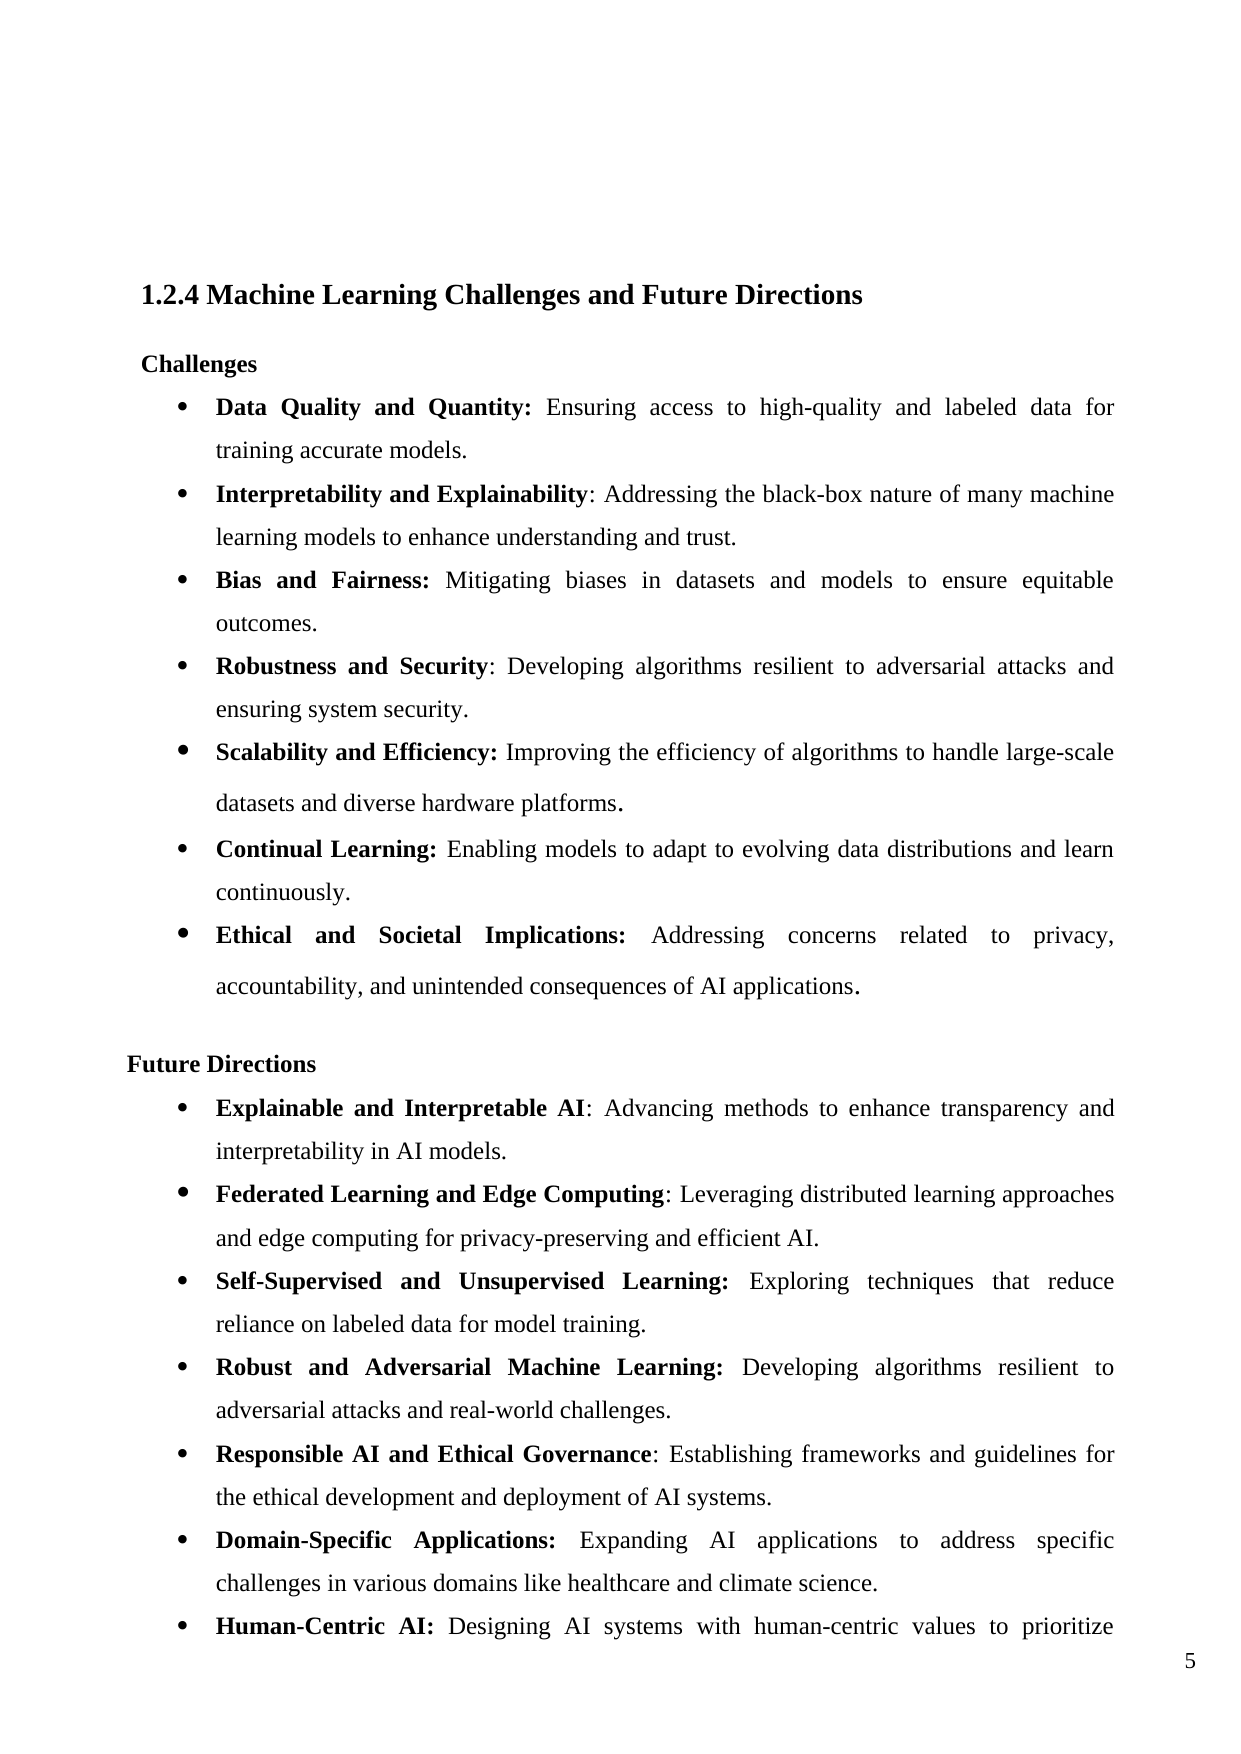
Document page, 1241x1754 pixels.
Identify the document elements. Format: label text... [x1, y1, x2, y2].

list Explainable and Interpretable AI: Advancing methods to enhance transparency and interpretability in AI models. [178, 1093, 1115, 1164]
list Ethical and Societal Implications: Addressing concerns related to privacy, accountability, and unintended consequences of AI applications. [178, 921, 1115, 1001]
text 1.2.4 Machine Learning Challenges and Future Directions [141, 277, 1196, 311]
list Interpretability and Explainability: Addressing the black-box nature of many machine learning models to enhance understanding and trust. [178, 479, 1115, 551]
list Federated Learning and Edge Computing: Leveraging distributed learning approaches and edge computing for privacy-preserving and efficient AI. [178, 1179, 1115, 1252]
list Bias and Fairness: Mitigating biases in datasets and models to ensure equitable outcomes. [178, 565, 1115, 637]
text Challenges [141, 349, 1196, 378]
list Continual Learning: Enabling models to adapt to evolving data distributions and learn continuously. [178, 834, 1115, 906]
list Scalability and Efficiency: Improving the efficiency of algorithms to handle large-scale datasets and diverse hardware platforms. [178, 737, 1115, 817]
list Responsible AI and Ethical Governance: Establishing frameworks and guidelines for the ethical development and deployment of AI systems. [178, 1439, 1115, 1511]
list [178, 1611, 1115, 1640]
list Robust and Adversarial Machine Learning: Developing algorithms resilient to adversarial attacks and real-world challenges. [178, 1352, 1115, 1424]
list Robustness and Security: Developing algorithms resilient to adversarial attacks and ensuring system security. [178, 651, 1115, 723]
list Self-Supervised and Unsupervised Learning: Exploring techniques that reduce reliance on labeled data for model training. [178, 1266, 1115, 1338]
list Data Quality and Quantity: Ensuring access to high-quality and labeled data for training accurate models. [178, 392, 1115, 464]
list Domain-Specific Applications: Expanding AI applications to address specific challenges in various domains like healthcare and climate science. [178, 1525, 1115, 1597]
text Future Directions [127, 1049, 1115, 1078]
